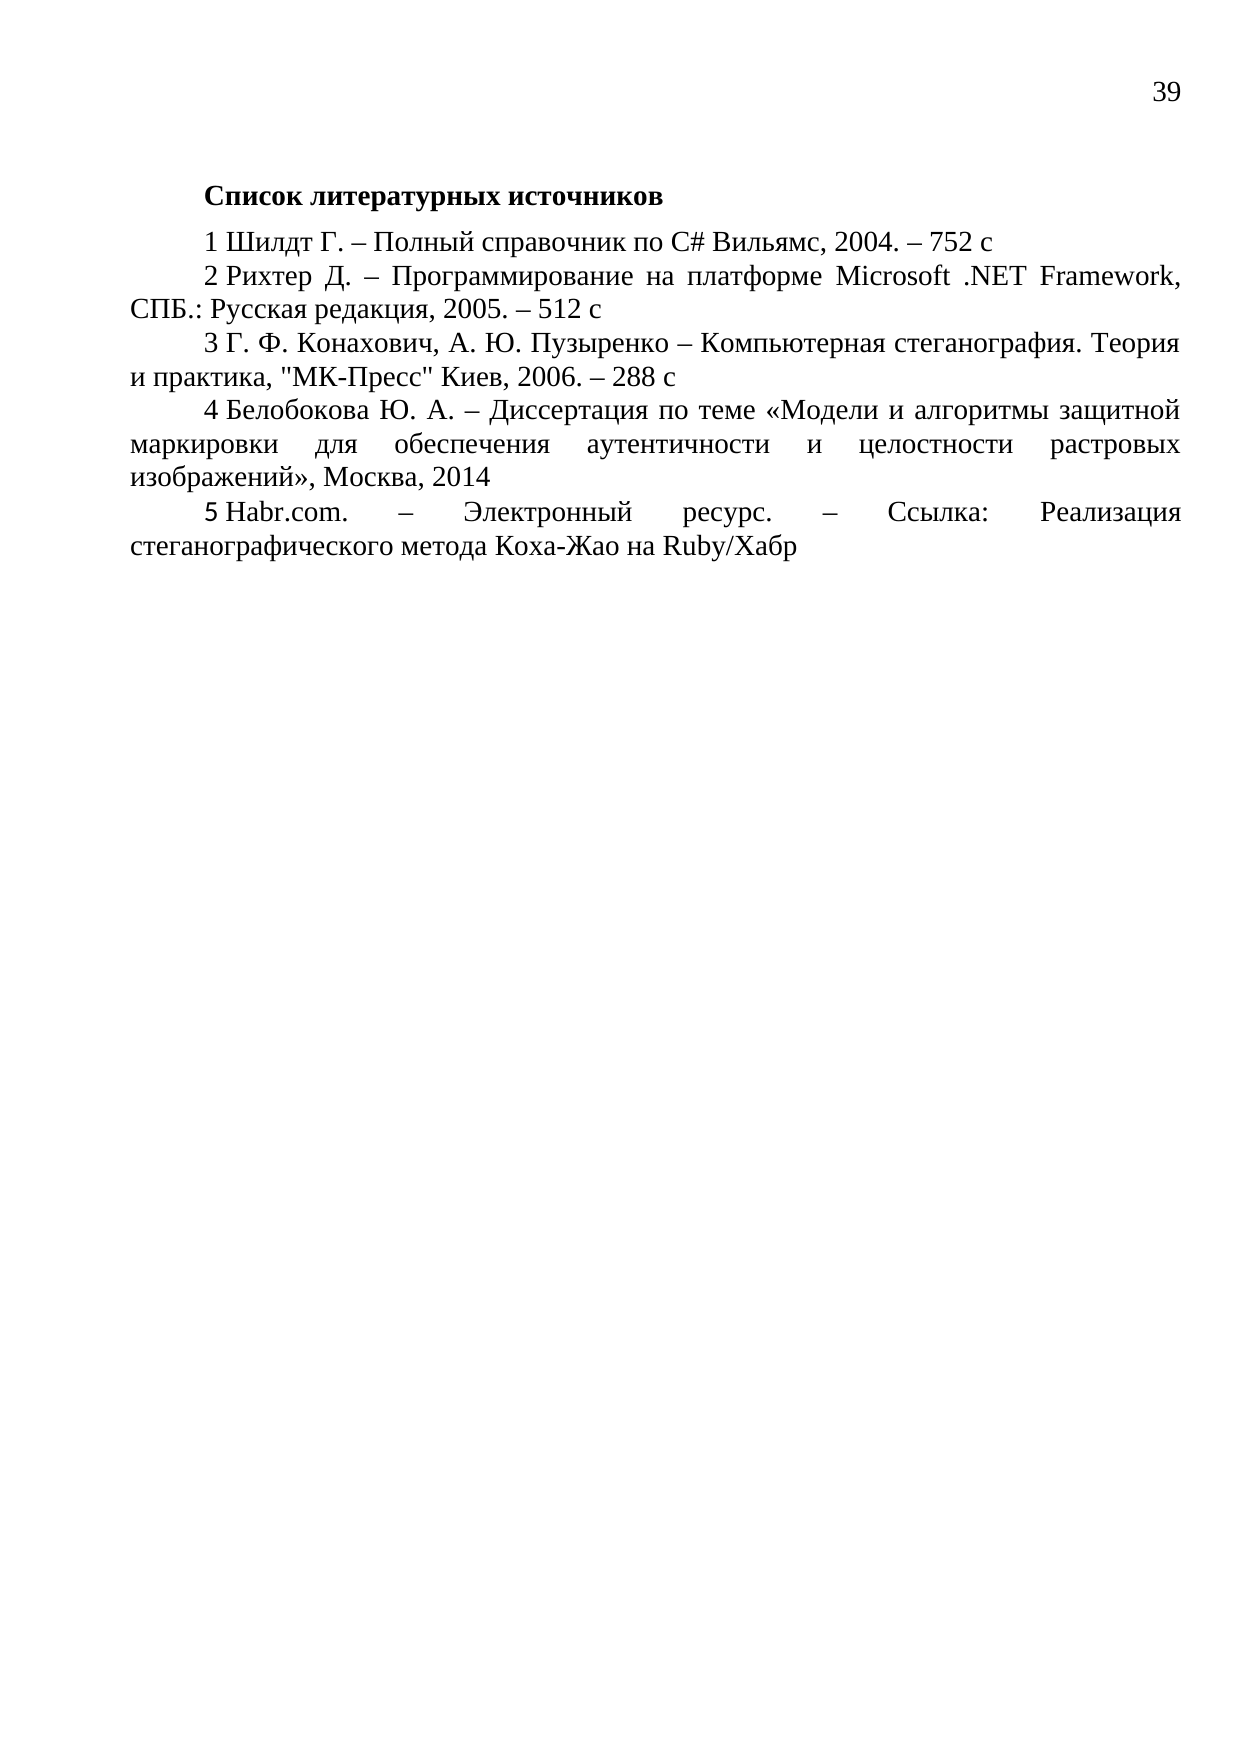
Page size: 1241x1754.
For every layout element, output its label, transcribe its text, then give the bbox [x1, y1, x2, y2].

list Г. Ф. Конахович, А. Ю. Пузыренко – Компьютерная стеганография. Теория и практика, "МК-Пресс" Киев, 2006. – 288 с [130, 325, 1181, 392]
list Белобокова Ю. А. – Диссертация по теме «Модели и алгоритмы защитной маркировки для обеспечения аутентичности и целостности растровых изображений», Москва, 2014 [130, 392, 1181, 493]
list Шилдт Г. – Полный справочник по C# Вильямс, 2004. – 752 с [204, 224, 1181, 258]
text Список литературных источников [130, 178, 1181, 212]
list Рихтер Д. – Программирование на платформе Microsoft .NET Framework, СПБ.: Русская редакция, 2005. – 512 с [130, 258, 1181, 325]
list Habr.com. – Электронный ресурс. – Ссылка: Реализация стеганографического метода Коха-Жао на Ruby/Хабр [130, 493, 1181, 562]
